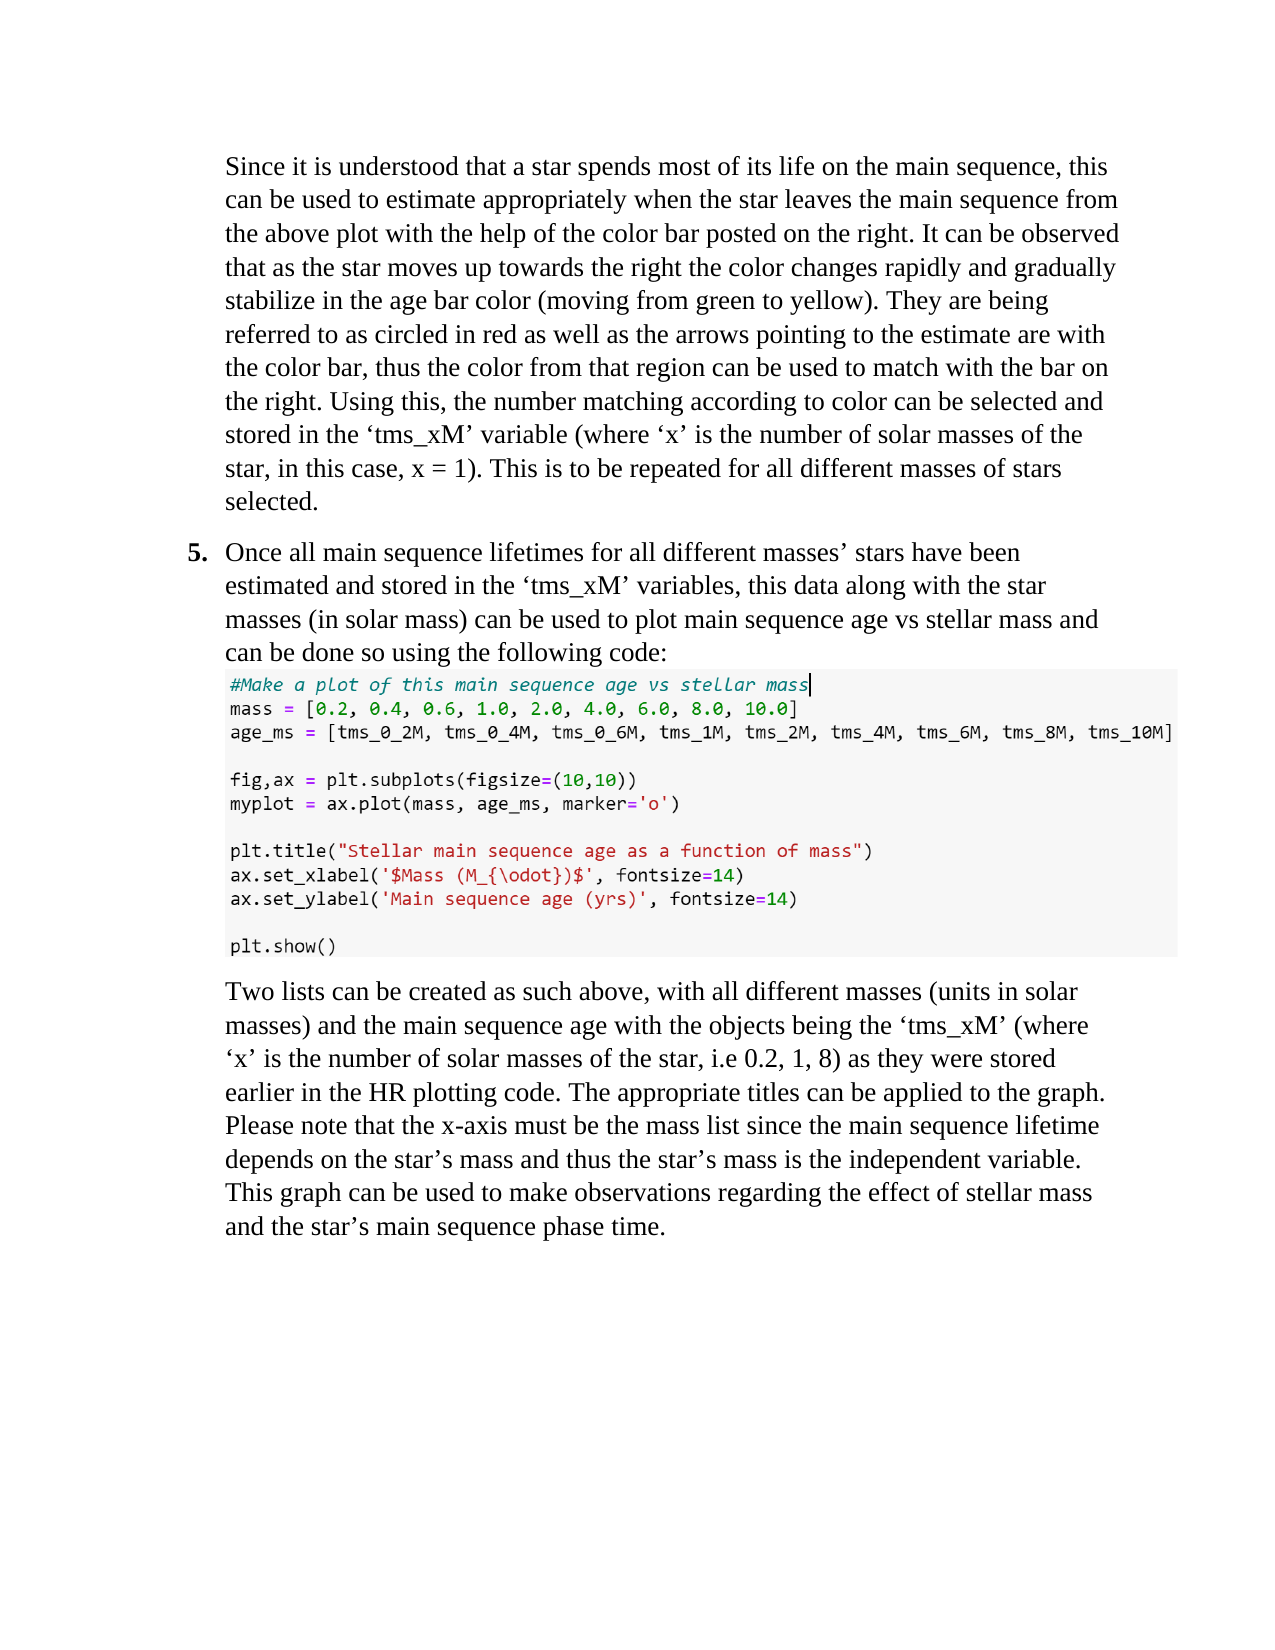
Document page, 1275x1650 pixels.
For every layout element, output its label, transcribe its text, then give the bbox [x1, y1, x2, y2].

text Two lists can be created as such above, with all different masses (units in solar masses) and the main sequence age with the objects being the ‘tms_xM’ (where ‘x’ is the number of solar masses of the star, i.e 0.2, 1, 8) as they were stored earlier in the HR plotting code. The appropriate titles can be applied to the graph. Please note that the x-axis must be the mass list since the main sequence lifetime depends on the star’s mass and thus the star’s mass is the independent variable. This graph can be used to make observations regarding the effect of stellar mass and the star’s main sequence phase time. [225, 975, 1125, 1241]
picture [225, 669, 1178, 957]
text Since it is understood that a star spends most of its life on the main sequence, this can be used to estimate appropriately when the star leaves the main sequence from the above plot with the help of the color bar posted on the right. It can be observed that as the star moves up towards the right the color changes rapidly and gradually stabilize in the age bar color (moving from green to yellow). They are being referred to as circled in red as well as the arrows pointing to the estimate are with the color bar, thus the color from that region can be used to match with the bar on the right. Using this, the number matching according to color can be selected and stored in the ‘tms_xM’ variable (where ‘x’ is the number of solar masses of the star, in this case, x = 1). This is to be repeated for all different masses of stars selected. [225, 150, 1125, 517]
list Once all main sequence lifetimes for all different masses’ stars have been estimated and stored in the ‘tms_xM’ variables, this data along with the star masses (in solar mass) can be used to plot main sequence age vs stellar mass and can be done so using the following code: [187, 536, 1125, 667]
